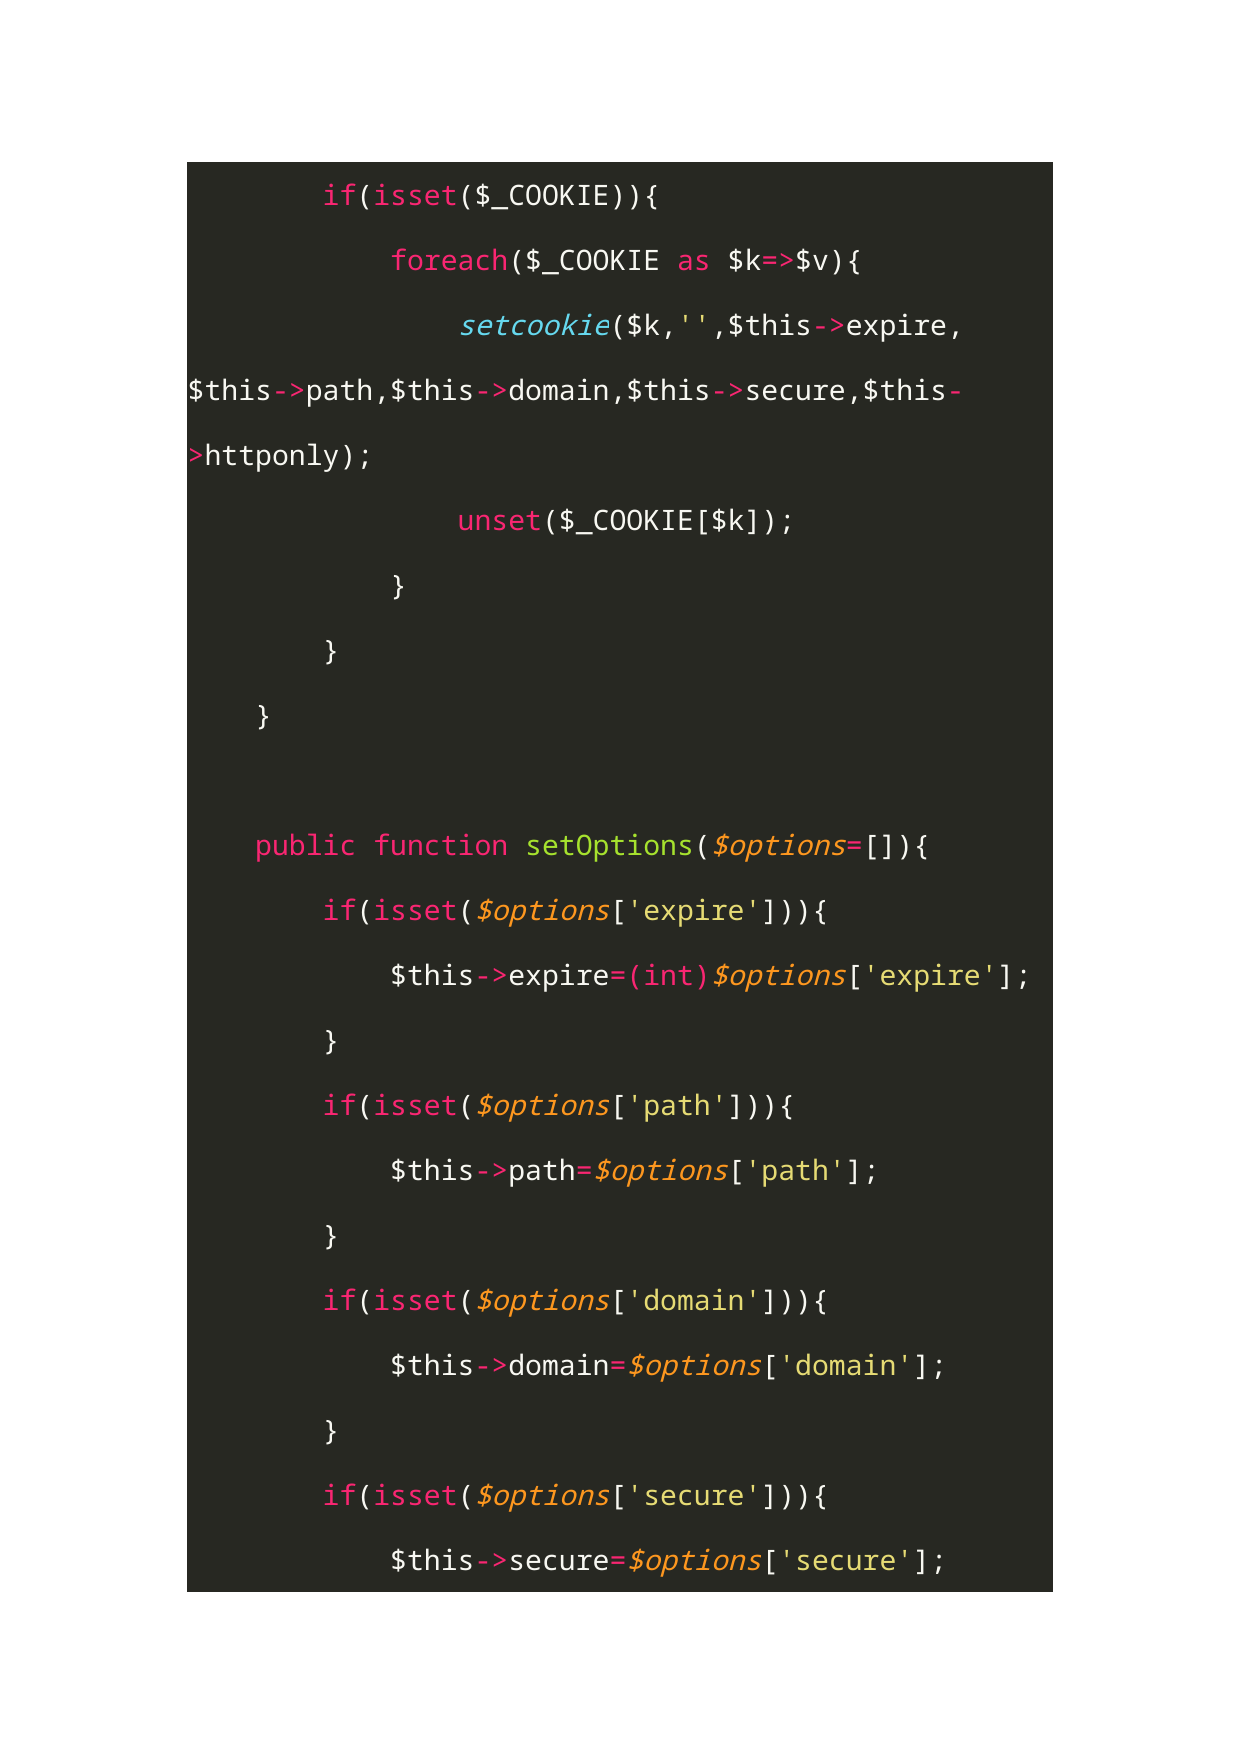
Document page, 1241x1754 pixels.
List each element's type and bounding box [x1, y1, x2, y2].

text [187, 162, 1053, 1592]
